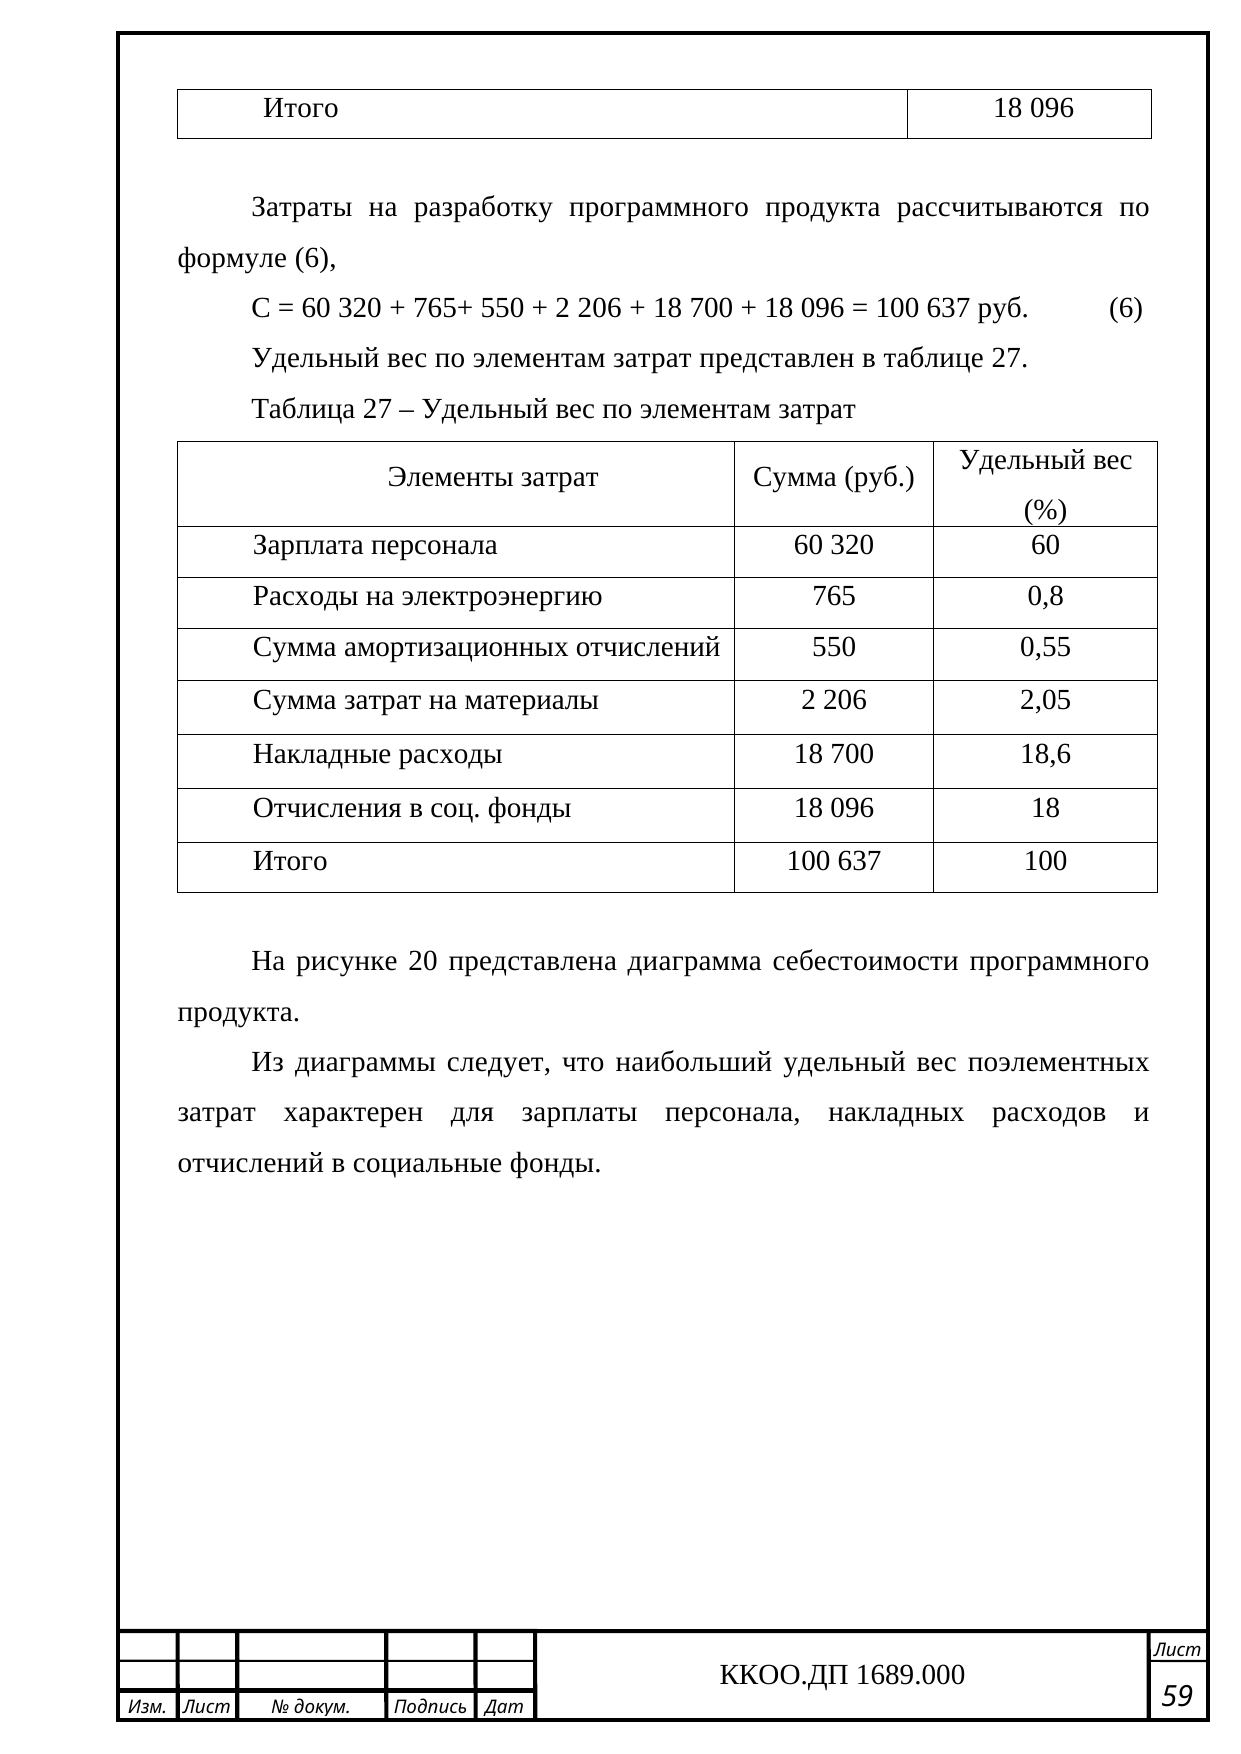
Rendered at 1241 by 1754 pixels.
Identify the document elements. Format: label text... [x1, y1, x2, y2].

table_cell Итого [178, 843, 734, 892]
table_cell 0,55 [934, 629, 1157, 680]
table_cell 18 [934, 789, 1157, 842]
text Из диаграммы следует, что наибольший удельный вес поэлементных затрат характерен для зарплаты персонала, накладных расходов и отчислений в социальные фонды. [177, 1044, 1152, 1178]
table_cell 18 700 [735, 735, 933, 788]
table_cell 2 206 [735, 681, 933, 734]
table_cell 60 [934, 527, 1157, 577]
table_cell 2,05 [934, 681, 1157, 734]
table_header Сумма (руб.) [735, 442, 933, 526]
table_cell Зарплата персонала [178, 527, 734, 577]
table_cell Расходы на электроэнергию [178, 578, 734, 628]
table_header Удельный вес (%) [934, 442, 1157, 526]
table_cell Итого [178, 90, 907, 138]
text С = 60 320 + 765+ 550 + 2 206 + 18 700 + 18 096 = 100 637 руб. (6) [177, 290, 555, 324]
table_cell 0,8 [934, 578, 1157, 628]
table_cell Отчисления в соц. фонды [178, 789, 734, 842]
table_cell 100 [934, 843, 1157, 892]
table_cell Сумма амортизационных отчислений [178, 629, 734, 680]
table_cell Накладные расходы [178, 735, 734, 788]
table_cell 100 637 [735, 843, 933, 892]
table_cell 18 096 [908, 90, 1151, 138]
table_cell 18 096 [735, 789, 933, 842]
table_header Элементы затрат [178, 442, 734, 526]
table_cell 60 320 [735, 527, 933, 577]
table_cell Сумма затрат на материалы [178, 681, 734, 734]
text На рисунке 20 представлена диаграмма себестоимости программного продукта. [177, 943, 1152, 1027]
table_cell 18,6 [934, 735, 1157, 788]
table_cell 765 [735, 578, 933, 628]
text Таблица 27 – Удельный вес по элементам затрат [177, 391, 1152, 424]
text Затраты на разработку программного продукта рассчитываются по формуле (6), [177, 189, 1152, 273]
text С = 60 320 + 765+ 550 + 2 206 + 18 700 + 18 096 = 100 637 руб. (6) [623, 290, 1152, 324]
text Удельный вес по элементам затрат представлен в таблице 27. [177, 340, 1152, 374]
table_cell 550 [735, 629, 933, 680]
